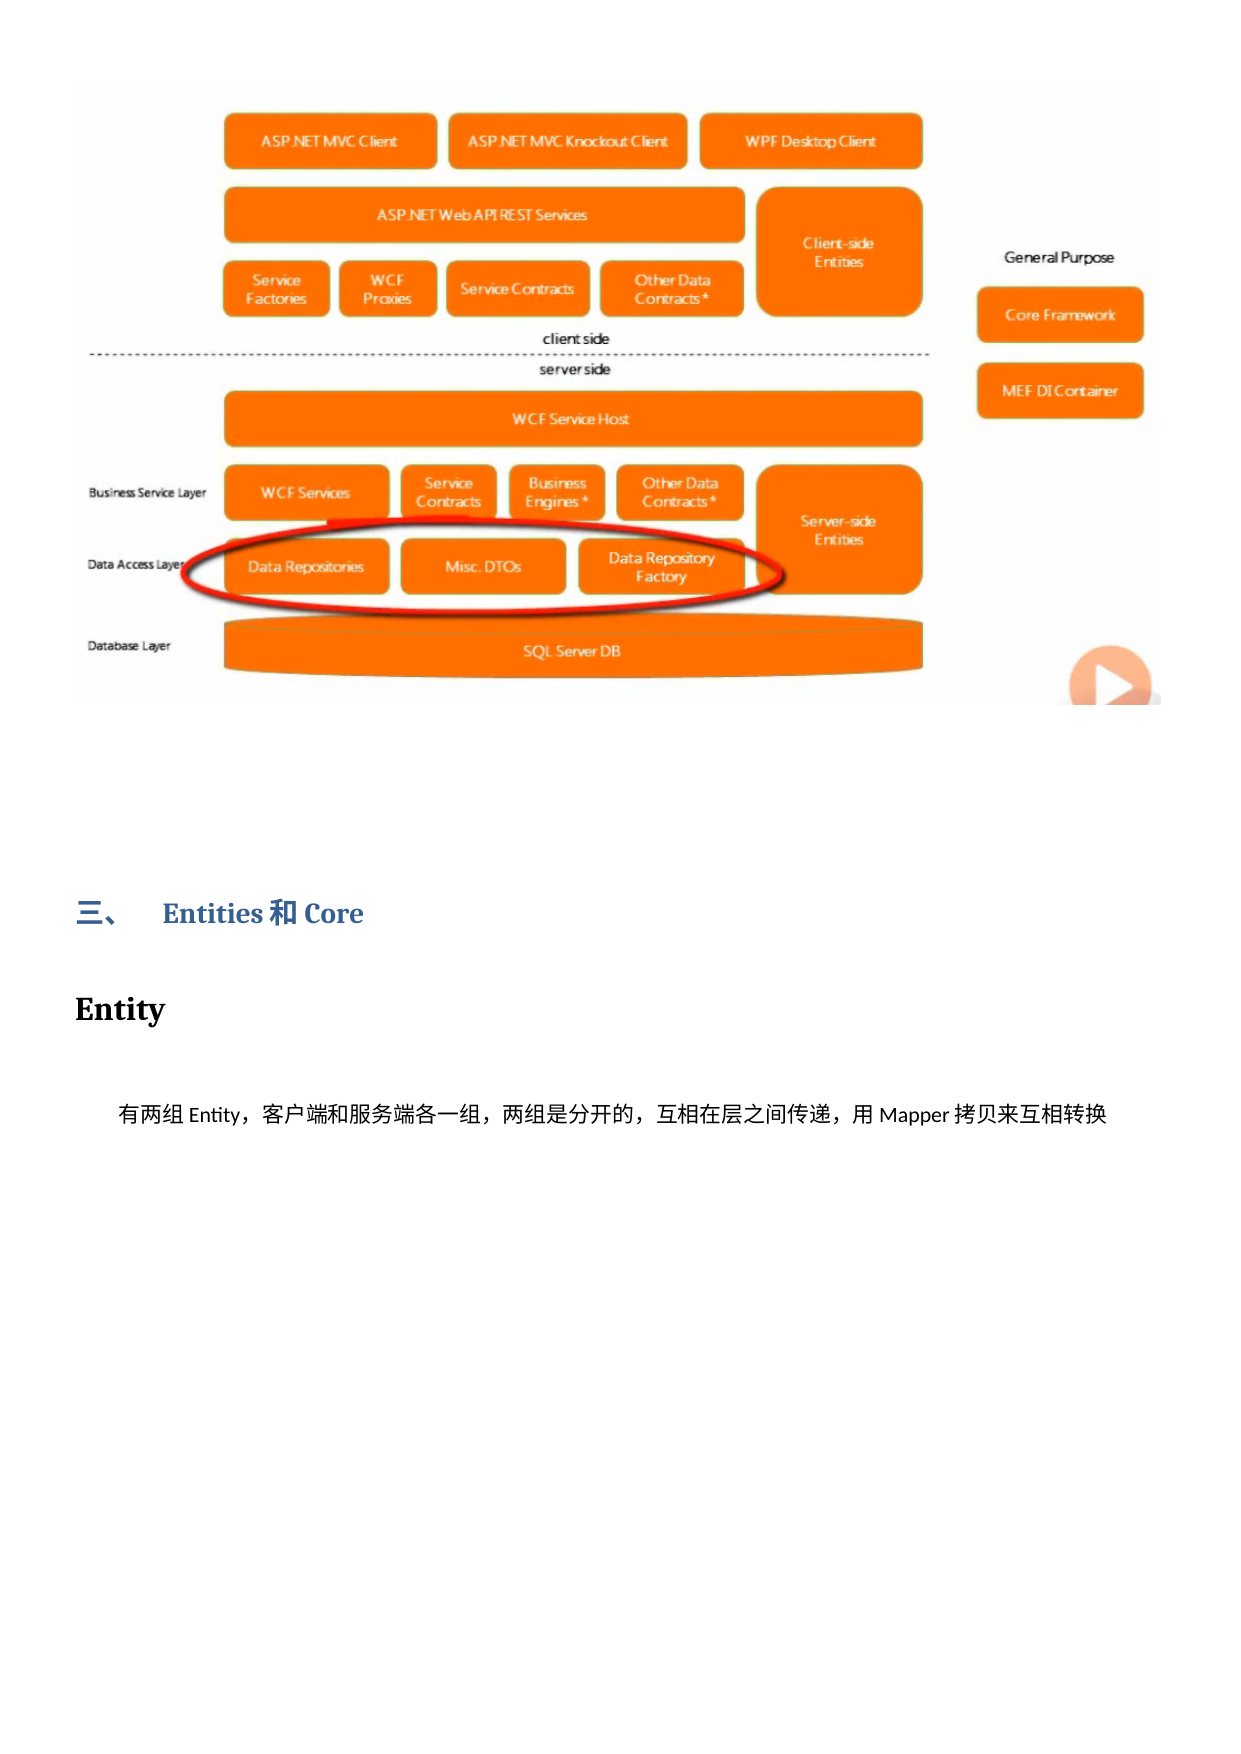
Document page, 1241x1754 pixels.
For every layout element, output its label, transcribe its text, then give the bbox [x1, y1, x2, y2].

subtitle Entity [75, 977, 1165, 1042]
picture [75, 80, 1161, 705]
text 有两组Entity，客户端和服务端各一组，两组是分开的，互相在层之间传递，用Mapper拷贝来互相转换 [75, 1097, 1165, 1129]
subtitle Entities和Core [75, 878, 1165, 943]
